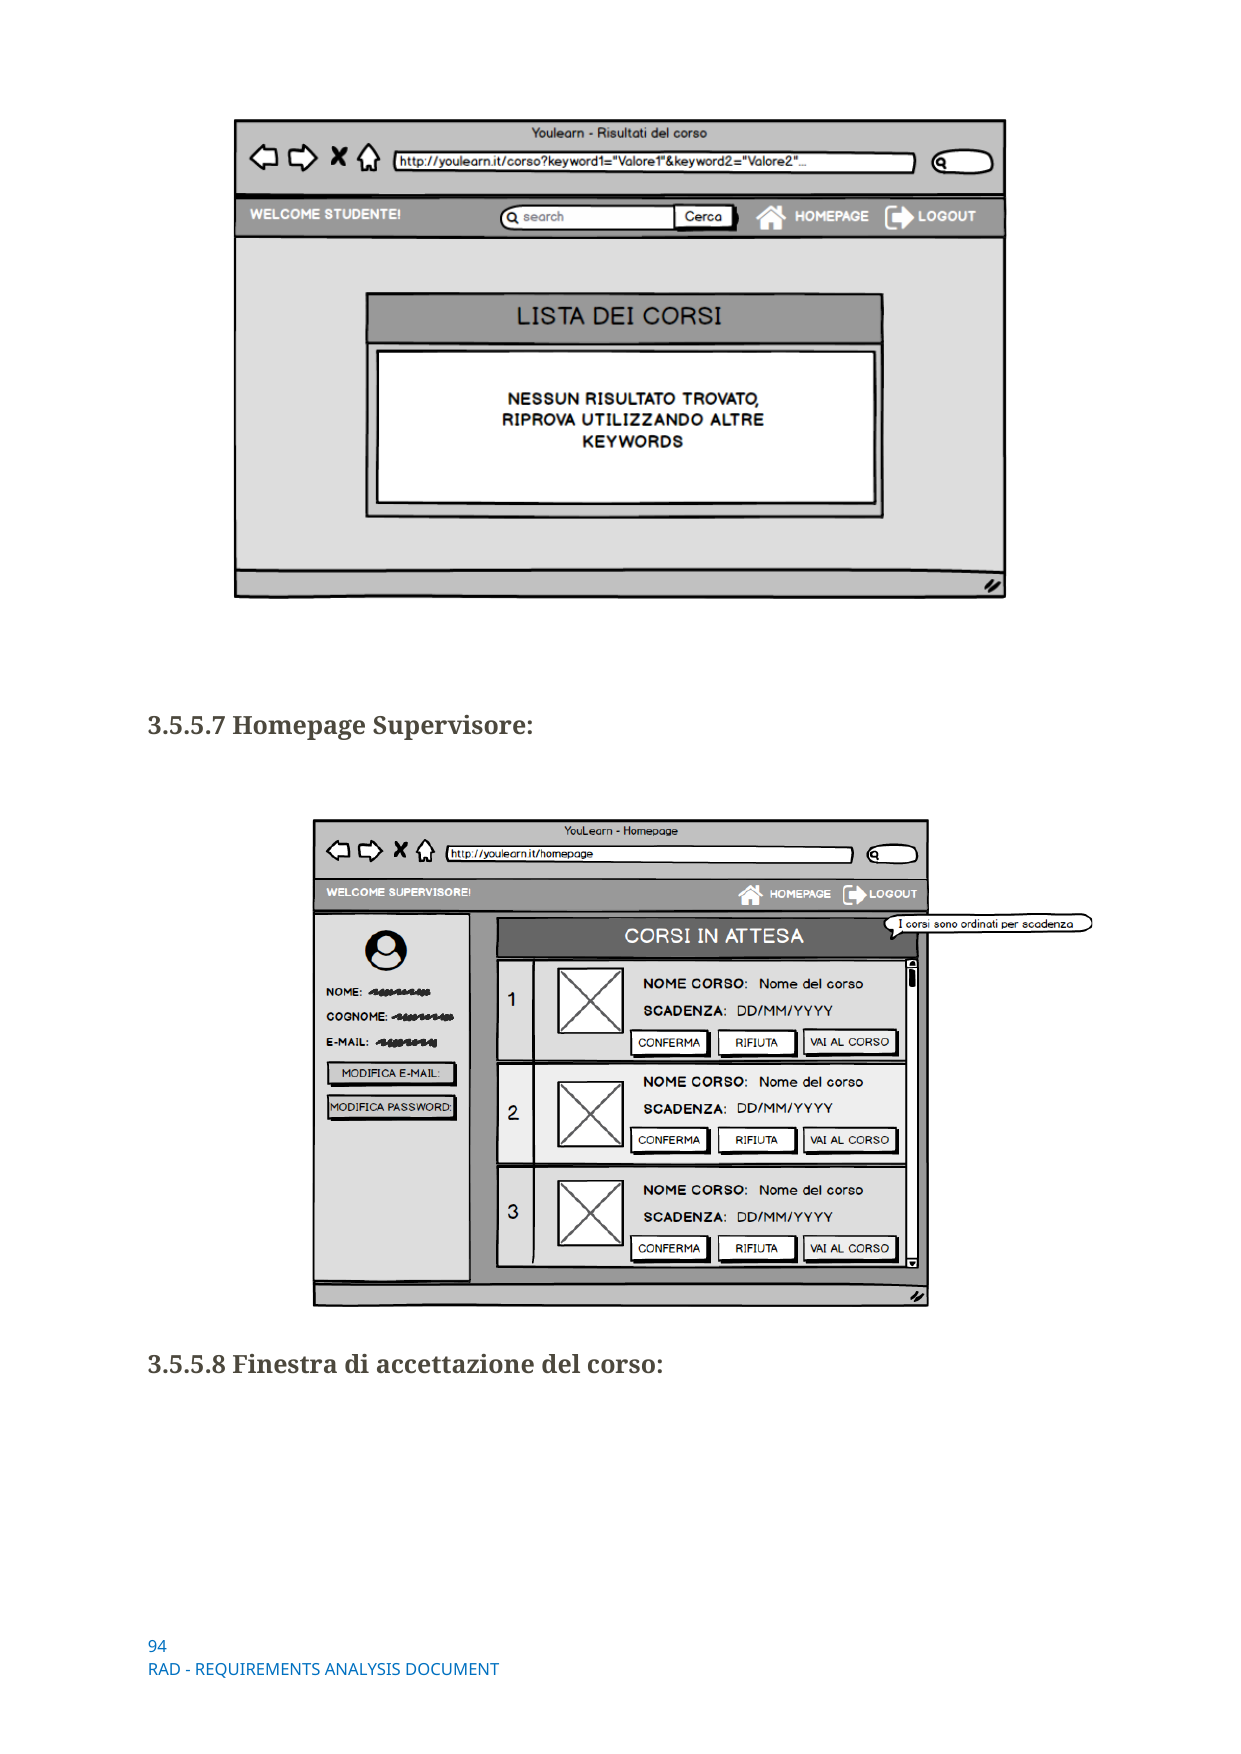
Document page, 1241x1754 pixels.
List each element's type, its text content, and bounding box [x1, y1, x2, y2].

picture [312, 819, 1093, 1307]
picture [233, 119, 1007, 599]
subtitle 3.5.5.8 Finestra di accettazione del corso: [148, 1347, 1092, 1381]
subtitle 3.5.5.7 Homepage Supervisore: [148, 708, 1092, 742]
